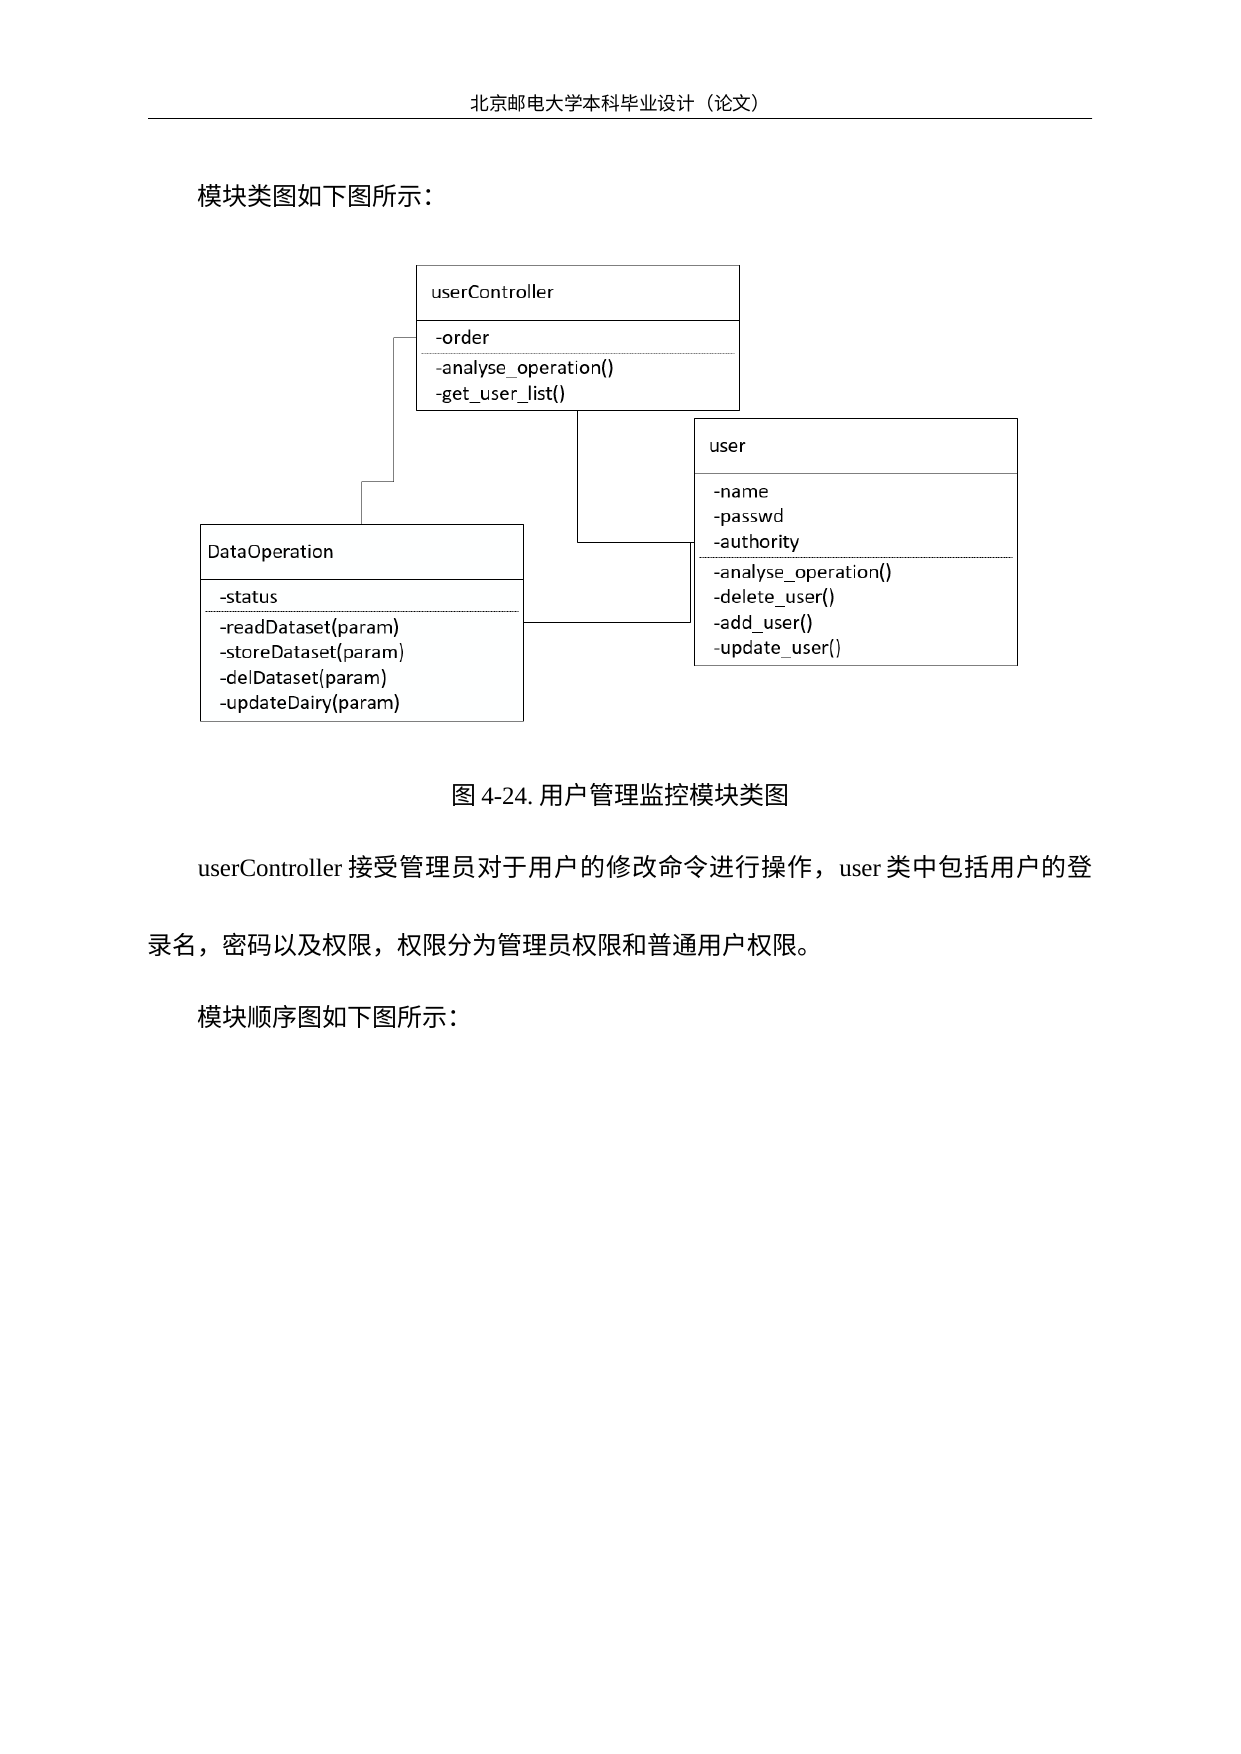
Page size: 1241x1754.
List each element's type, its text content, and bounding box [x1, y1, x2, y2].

text 图4-24. 用户管理监控模块类图 [148, 761, 1092, 826]
text 模块类图如下图所示： [148, 162, 1092, 227]
text 模块顺序图如下图所示： [148, 983, 1092, 1048]
picture [147, 234, 1093, 746]
text userController接受管理员对于用户的修改命令进行操作，user类中包括用户的登录名，密码以及权限，权限分为管理员权限和普通用户权限。 [148, 833, 1092, 976]
